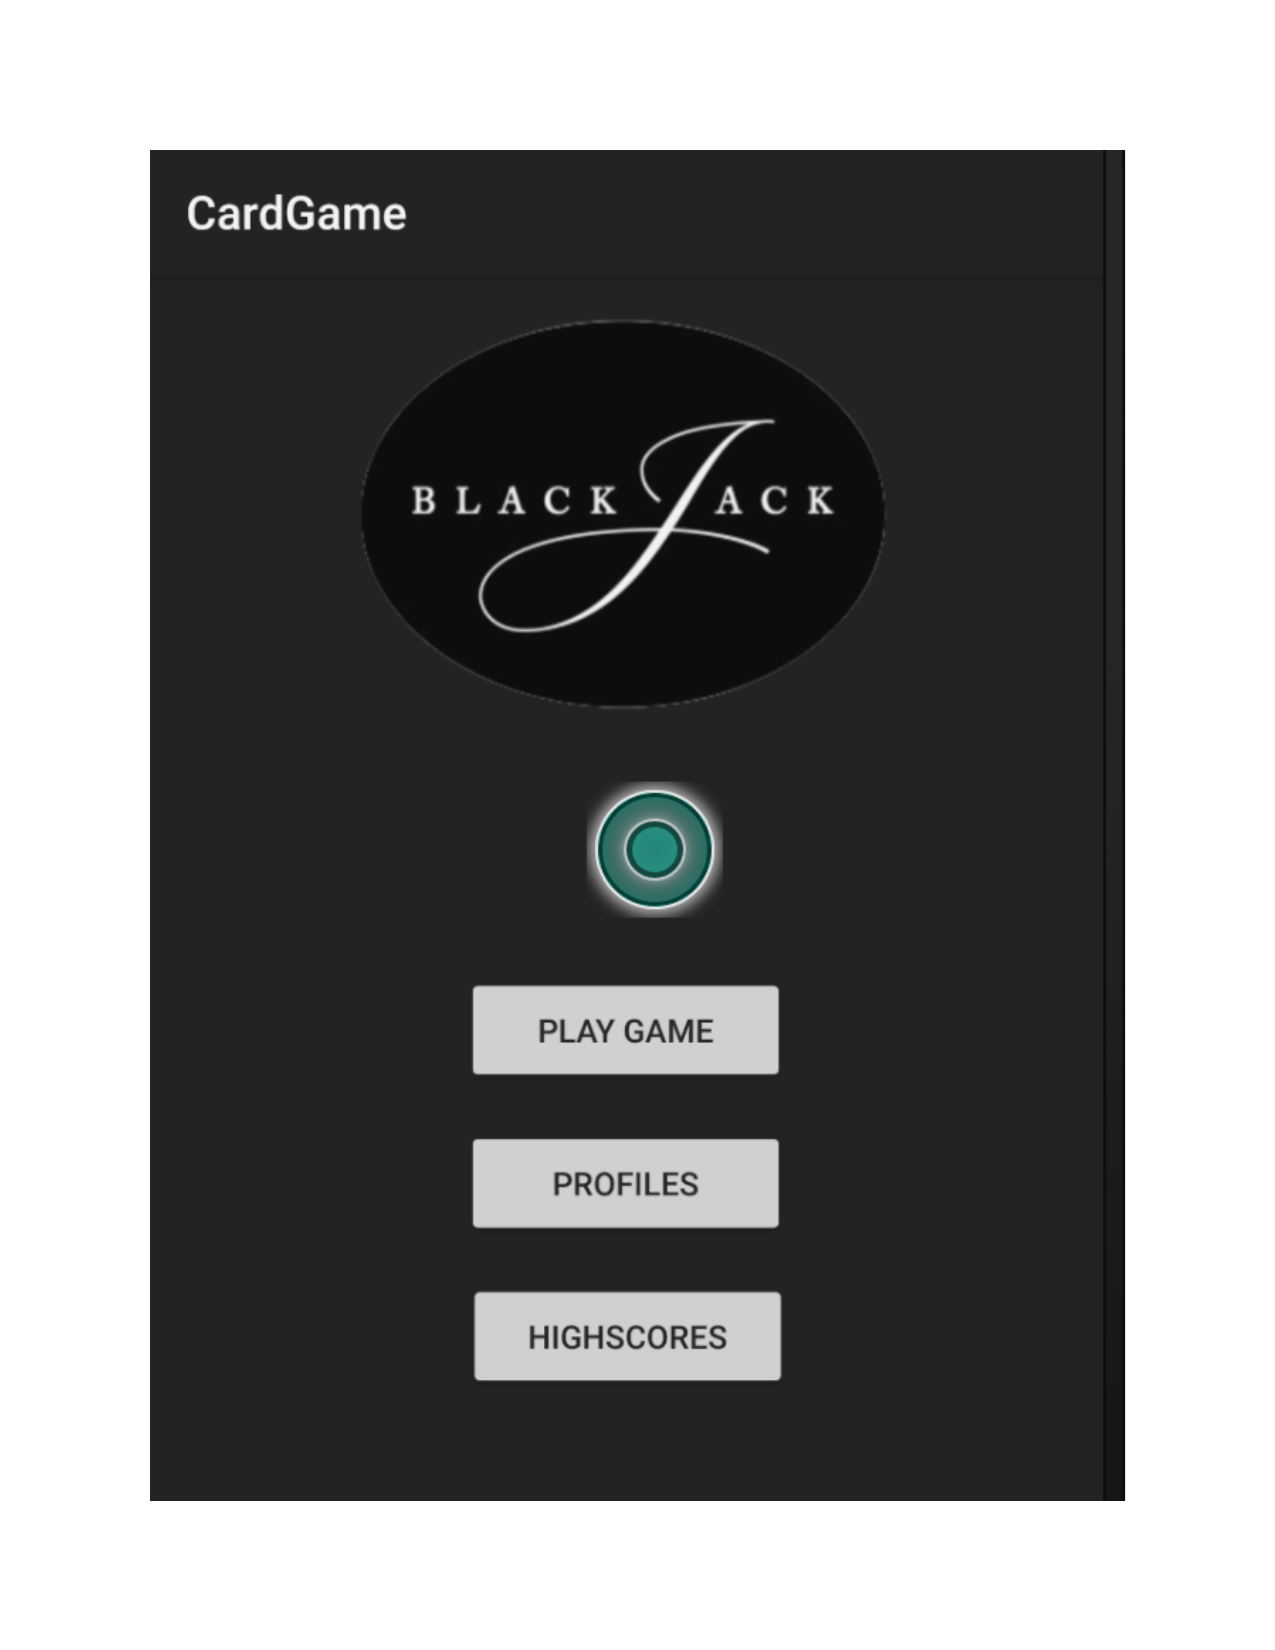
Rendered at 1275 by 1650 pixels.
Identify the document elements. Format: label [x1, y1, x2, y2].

picture [150, 150, 1125, 1501]
